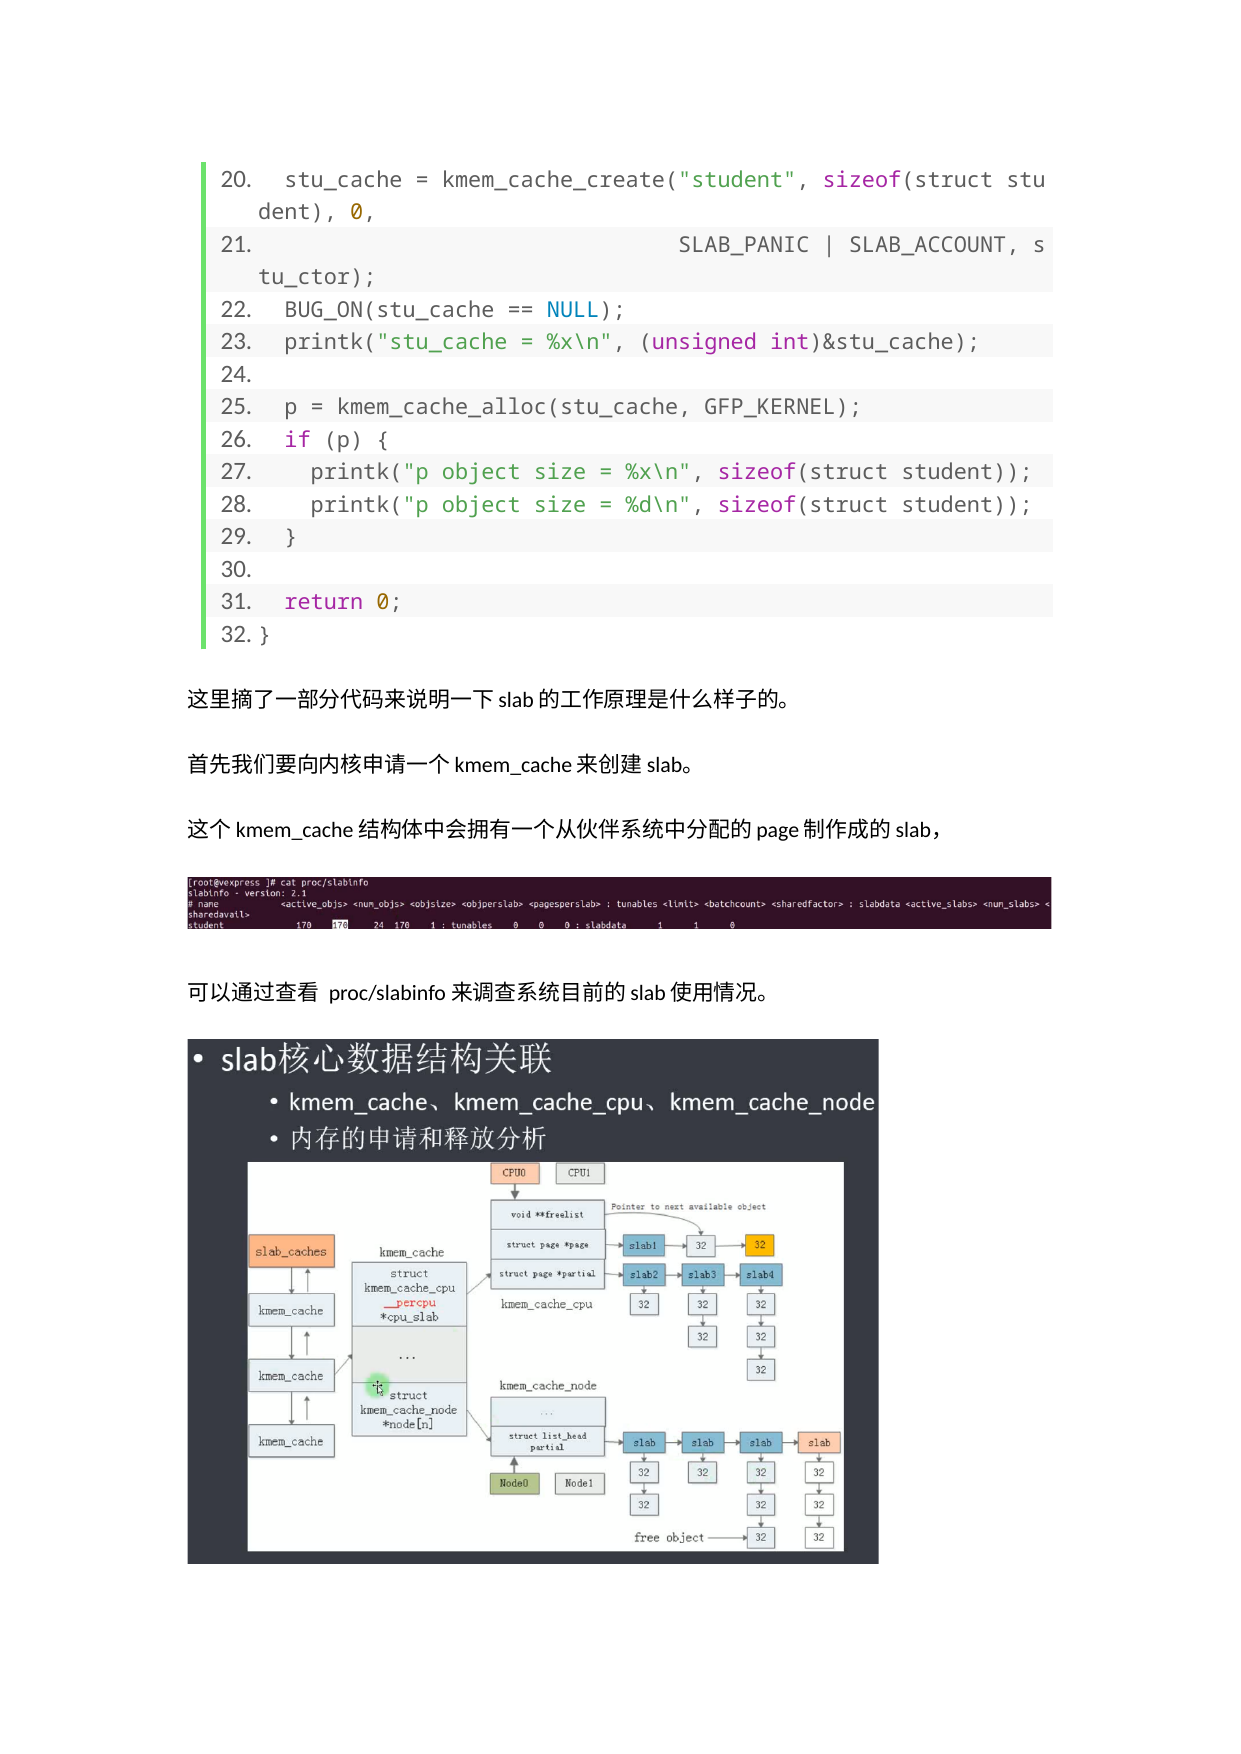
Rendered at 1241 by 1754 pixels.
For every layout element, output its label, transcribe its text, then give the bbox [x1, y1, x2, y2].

list if (p) { [206, 422, 1053, 454]
picture [187, 1039, 879, 1564]
list } [206, 617, 1053, 649]
text 可以通过查看 proc/slabinfo 来调查系统目前的slab使用情况。 [187, 974, 1053, 1007]
list SLAB_PANIC | SLAB_ACCOUNT, stu_ctor); [206, 227, 1053, 292]
text 首先我们要向内核申请一个kmem_cache来创建slab。 [187, 747, 1053, 779]
list stu_cache = kmem_cache_create("student", sizeof(struct student), 0, [206, 162, 1053, 227]
list BUG_ON(stu_cache == NULL); [206, 292, 1053, 324]
list printk("p object size = %x\n", sizeof(struct student)); [206, 454, 1053, 487]
list printk("p object size = %d\n", sizeof(struct student)); [206, 487, 1053, 519]
list } [206, 519, 1053, 552]
picture [187, 877, 1052, 929]
list printk("stu_cache = %x\n", (unsigned int)&stu_cache); [206, 324, 1053, 357]
list p = kmem_cache_alloc(stu_cache, GFP_KERNEL); [206, 389, 1053, 422]
list return 0; [206, 584, 1053, 617]
text 这里摘了一部分代码来说明一下slab的工作原理是什么样子的。 [187, 682, 1053, 714]
text 这个kmem_cache结构体中会拥有一个从伙伴系统中分配的page制作成的slab， [187, 812, 1053, 844]
